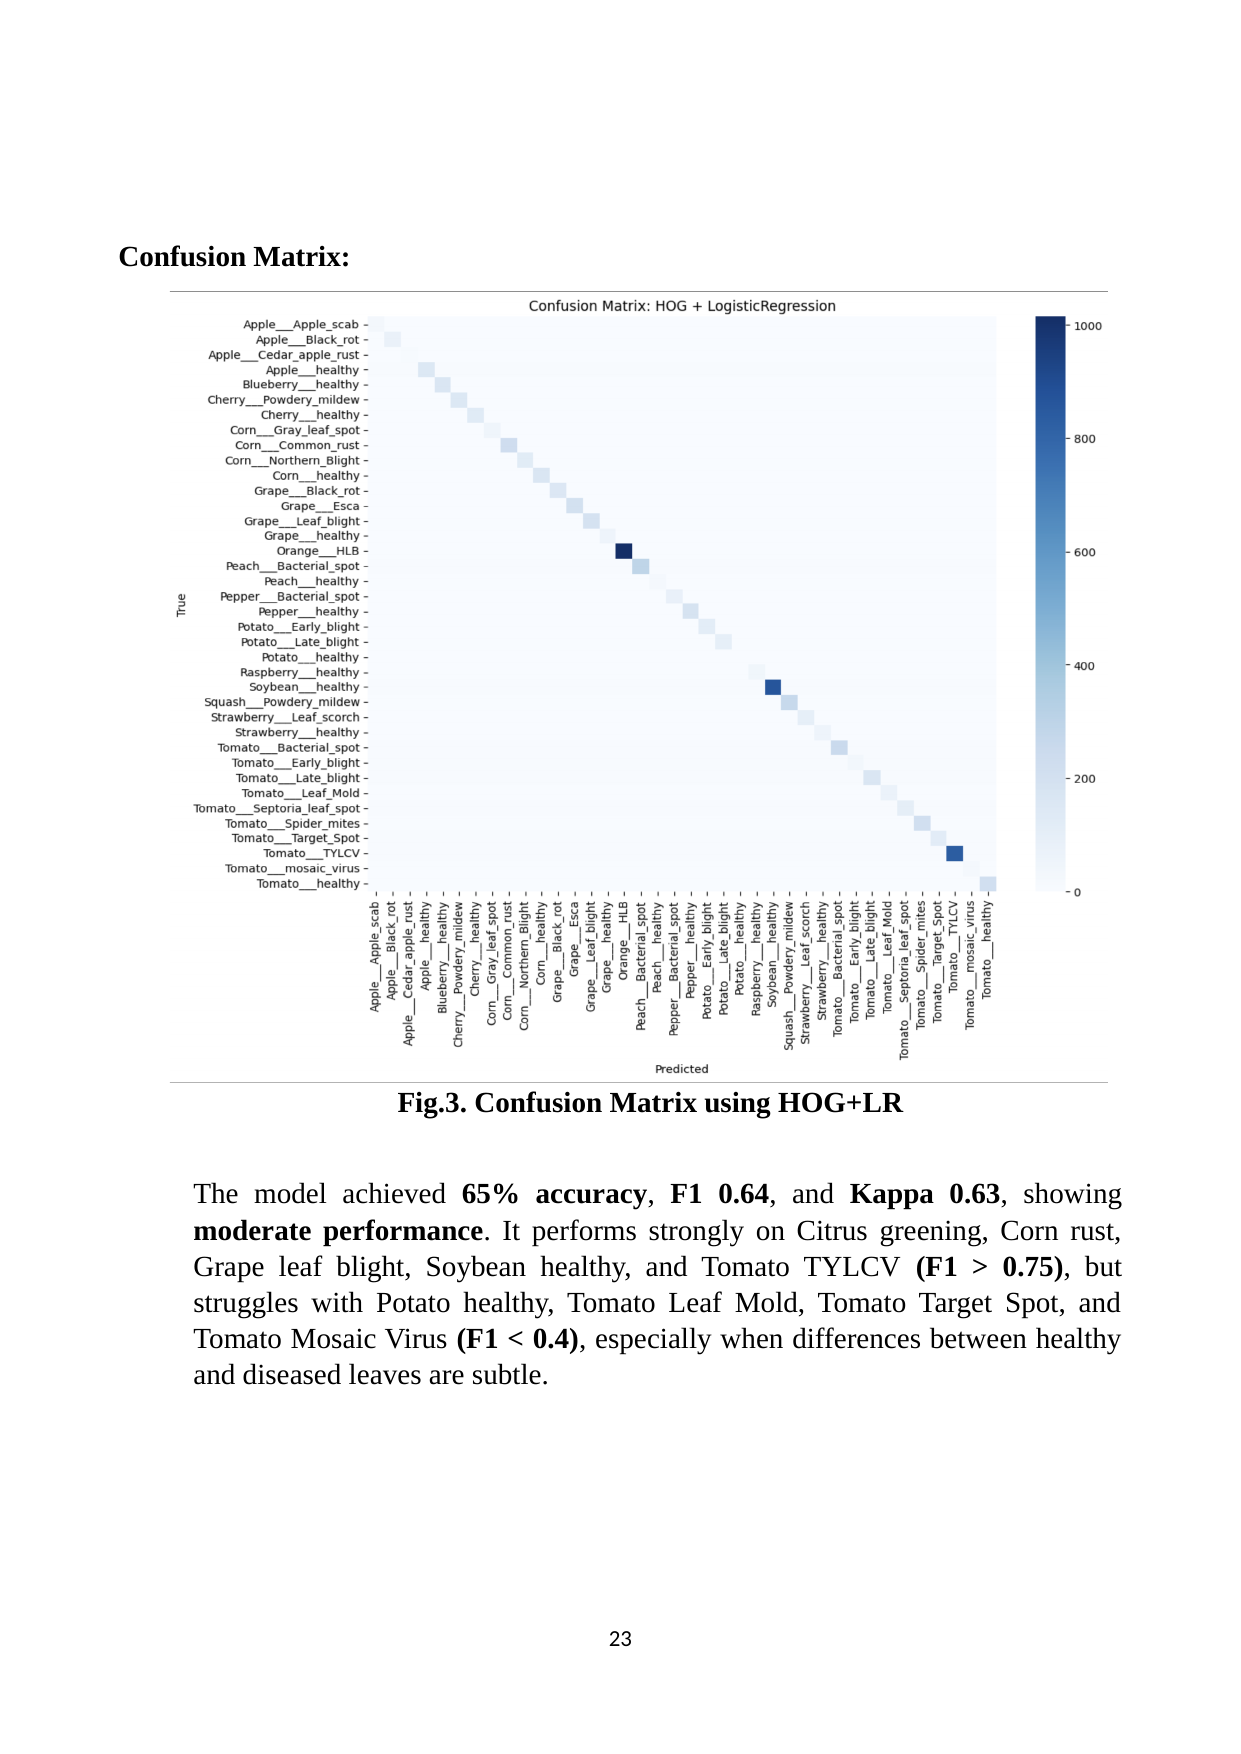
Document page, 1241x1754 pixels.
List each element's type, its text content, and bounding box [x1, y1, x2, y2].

text Confusion Matrix: [118, 239, 1122, 272]
list The model achieved 65% accuracy, F1 0.64, and Kappa 0.63, showing moderate performance. It performs strongly on Citrus greening, Corn rust, Grape leaf blight, Soybean healthy, and Tomato TYLCV (F1 > 0.75), but struggles with Potato healthy, Tomato Leaf Mold, Tomato Target Spot, and Tomato Mosaic Virus (F1 < 0.4), especially when differences between healthy and diseased leaves are subtle. [193, 1146, 1122, 1391]
picture [169, 291, 1108, 1083]
